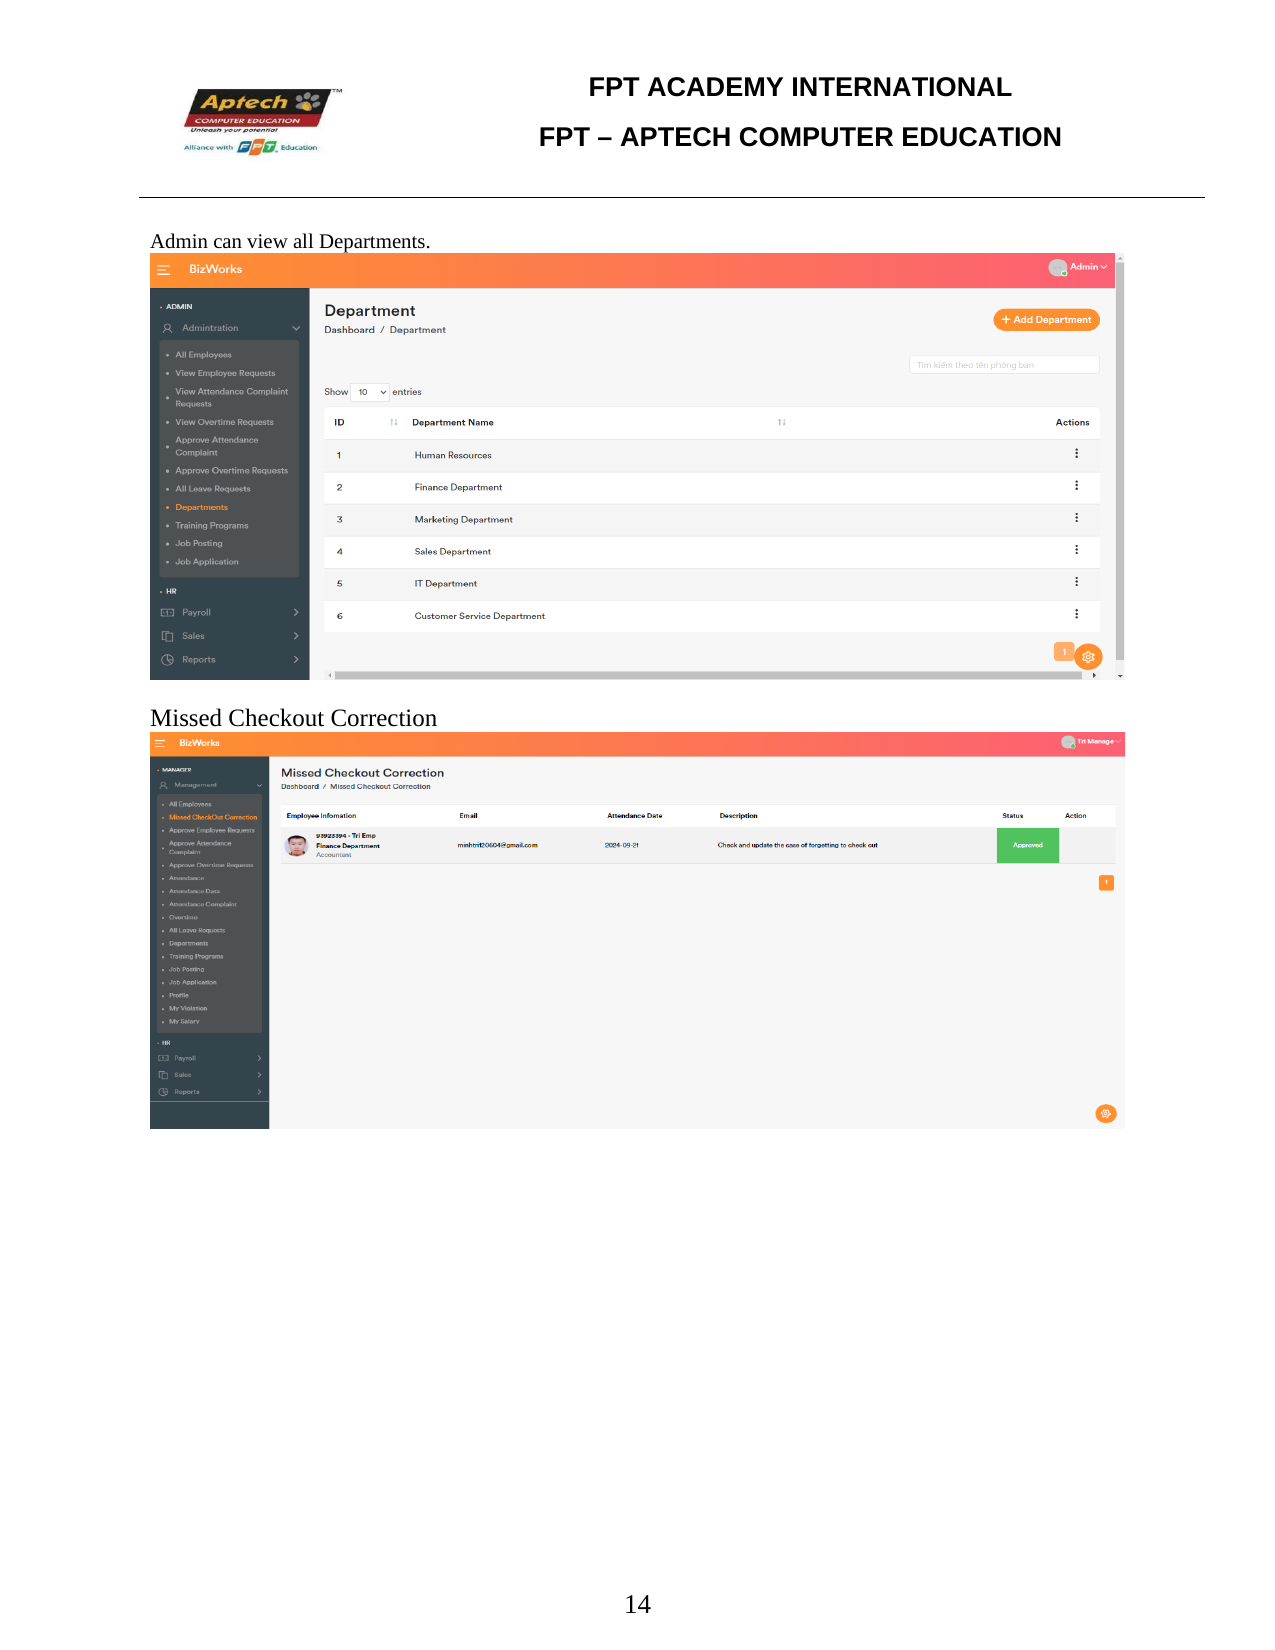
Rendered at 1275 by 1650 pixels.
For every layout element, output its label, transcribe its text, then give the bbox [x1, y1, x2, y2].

list Admin can view all Departments. [150, 229, 1125, 253]
picture [150, 253, 1125, 680]
picture [150, 732, 1125, 1129]
picture [171, 61, 354, 182]
list Missed Checkout Correction [150, 703, 1125, 732]
